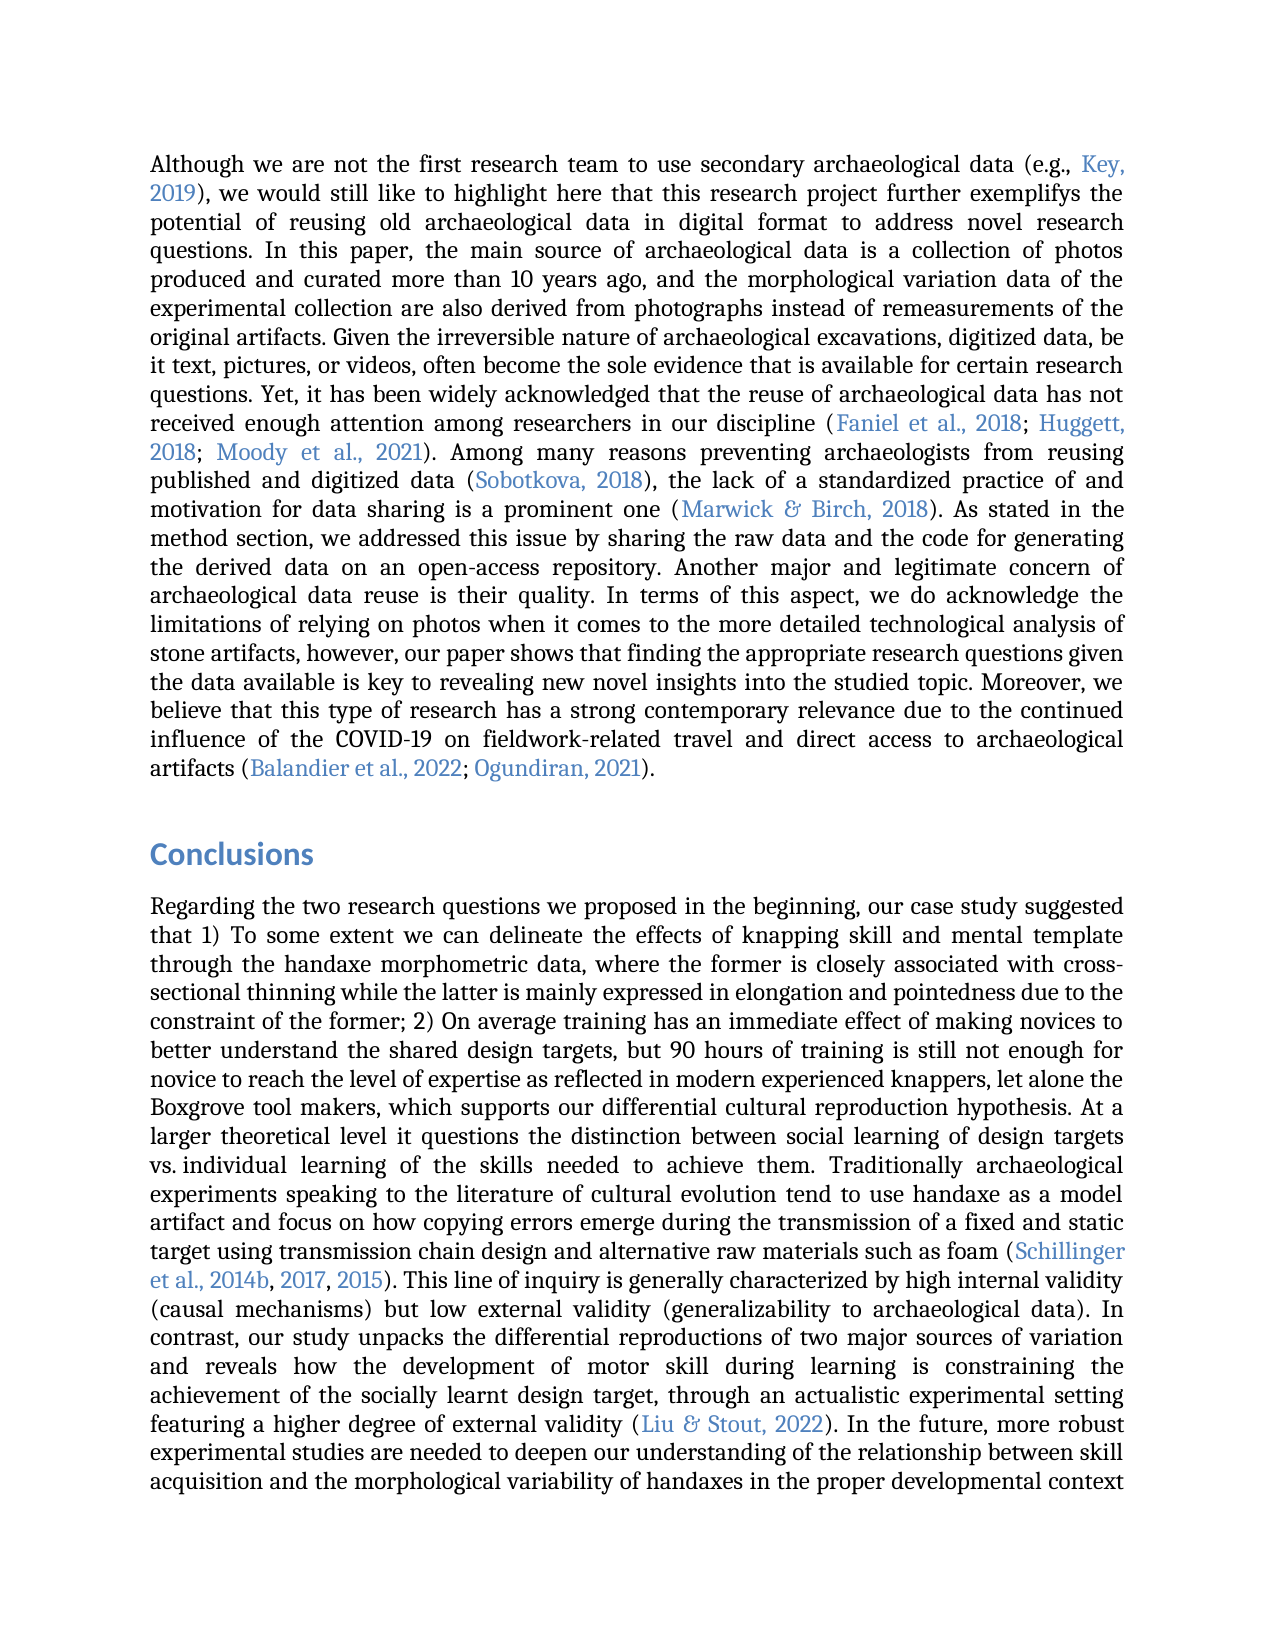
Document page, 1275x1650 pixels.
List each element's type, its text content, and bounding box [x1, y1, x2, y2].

subtitle Conclusions [150, 832, 1125, 873]
text Although we are not the first research team to use secondary archaeological data (e.g., Key, 2019), we would still like to highlight here that this research project further exemplifys the potential of reusing old archaeological data in digital format to address novel research questions. In this paper, the main source of archaeological data is a collection of photos produced and curated more than 10 years ago, and the morphological variation data of the experimental collection are also derived from photographs instead of remeasurements of the original artifacts. Given the irreversible nature of archaeological excavations, digitized data, be it text, pictures, or videos, often become the sole evidence that is available for certain research questions. Yet, it has been widely acknowledged that the reuse of archaeological data has not received enough attention among researchers in our discipline (Faniel et al., 2018; Huggett, 2018; Moody et al., 2021). Among many reasons preventing archaeologists from reusing published and digitized data (Sobotkova, 2018), the lack of a standardized practice of and motivation for data sharing is a prominent one (Marwick & Birch, 2018). As stated in the method section, we addressed this issue by sharing the raw data and the code for generating the derived data on an open-access repository. Another major and legitimate concern of archaeological data reuse is their quality. In terms of this aspect, we do acknowledge the limitations of relying on photos when it comes to the more detailed technological analysis of stone artifacts, however, our paper shows that finding the appropriate research questions given the data available is key to revealing new novel insights into the studied topic. Moreover, we believe that this type of research has a strong contemporary relevance due to the continued influence of the COVID-19 on fieldwork-related travel and direct access to archaeological artifacts (Balandier et al., 2022; Ogundiran, 2021). [150, 150, 1125, 782]
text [150, 892, 1125, 1496]
